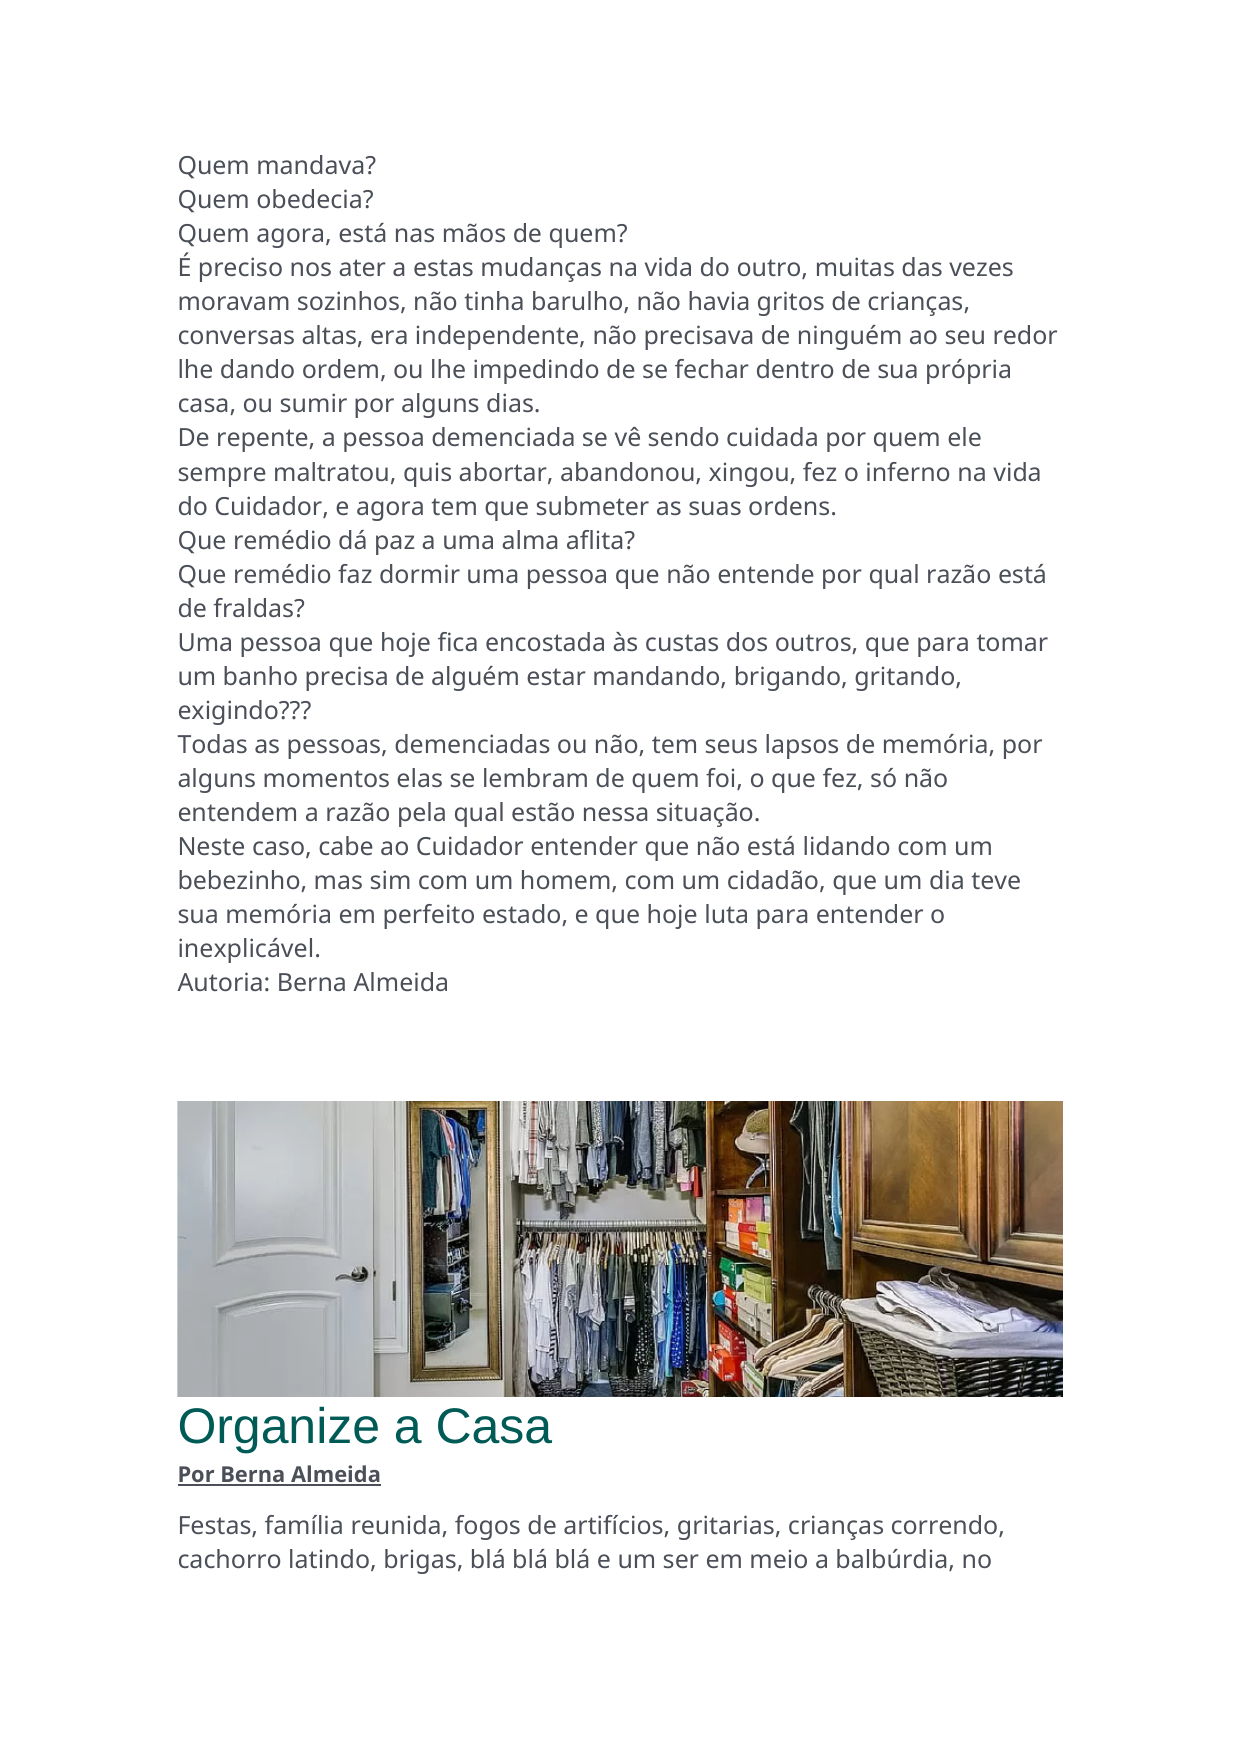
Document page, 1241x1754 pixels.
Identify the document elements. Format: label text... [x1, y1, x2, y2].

text Uma pessoa que hoje fica encostada às custas dos outros, que para tomar um banho precisa de alguém estar mandando, brigando, gritando, exigindo??? [177, 624, 1063, 727]
text Autoria: Berna Almeida [177, 965, 1063, 999]
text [177, 1508, 1063, 1576]
text Quem agora, está nas mãos de quem? [177, 216, 1063, 250]
picture [177, 1101, 1063, 1397]
text Que remédio faz dormir uma pessoa que não entende por qual razão está de fraldas? [177, 556, 1063, 624]
text Quem mandava? [177, 148, 1063, 182]
text Quem obedecia? [177, 182, 1063, 216]
text Neste caso, cabe ao Cuidador entender que não está lidando com um bebezinho, mas sim com um homem, com um cidadão, que um dia teve sua memória em perfeito estado, e que hoje luta para entender o inexplicável. [177, 829, 1063, 965]
subtitle Organize a Casa [177, 1397, 1063, 1454]
text É preciso nos ater a estas mudanças na vida do outro, muitas das vezes moravam sozinhos, não tinha barulho, não havia gritos de crianças, conversas altas, era independente, não precisava de ninguém ao seu redor lhe dando ordem, ou lhe impedindo de se fechar dentro de sua própria casa, ou sumir por alguns dias. [177, 250, 1063, 420]
text Todas as pessoas, demenciadas ou não, tem seus lapsos de memória, por alguns momentos elas se lembram de quem foi, o que fez, só não entendem a razão pela qual estão nessa situação. [177, 727, 1063, 829]
text De repente, a pessoa demenciada se vê sendo cuidada por quem ele sempre maltratou, quis abortar, abandonou, xingou, fez o inferno na vida do Cuidador, e agora tem que submeter as suas ordens. [177, 420, 1063, 522]
text Que remédio dá paz a uma alma aflita? [177, 522, 1063, 556]
text Por Berna Almeida [177, 1459, 1063, 1489]
